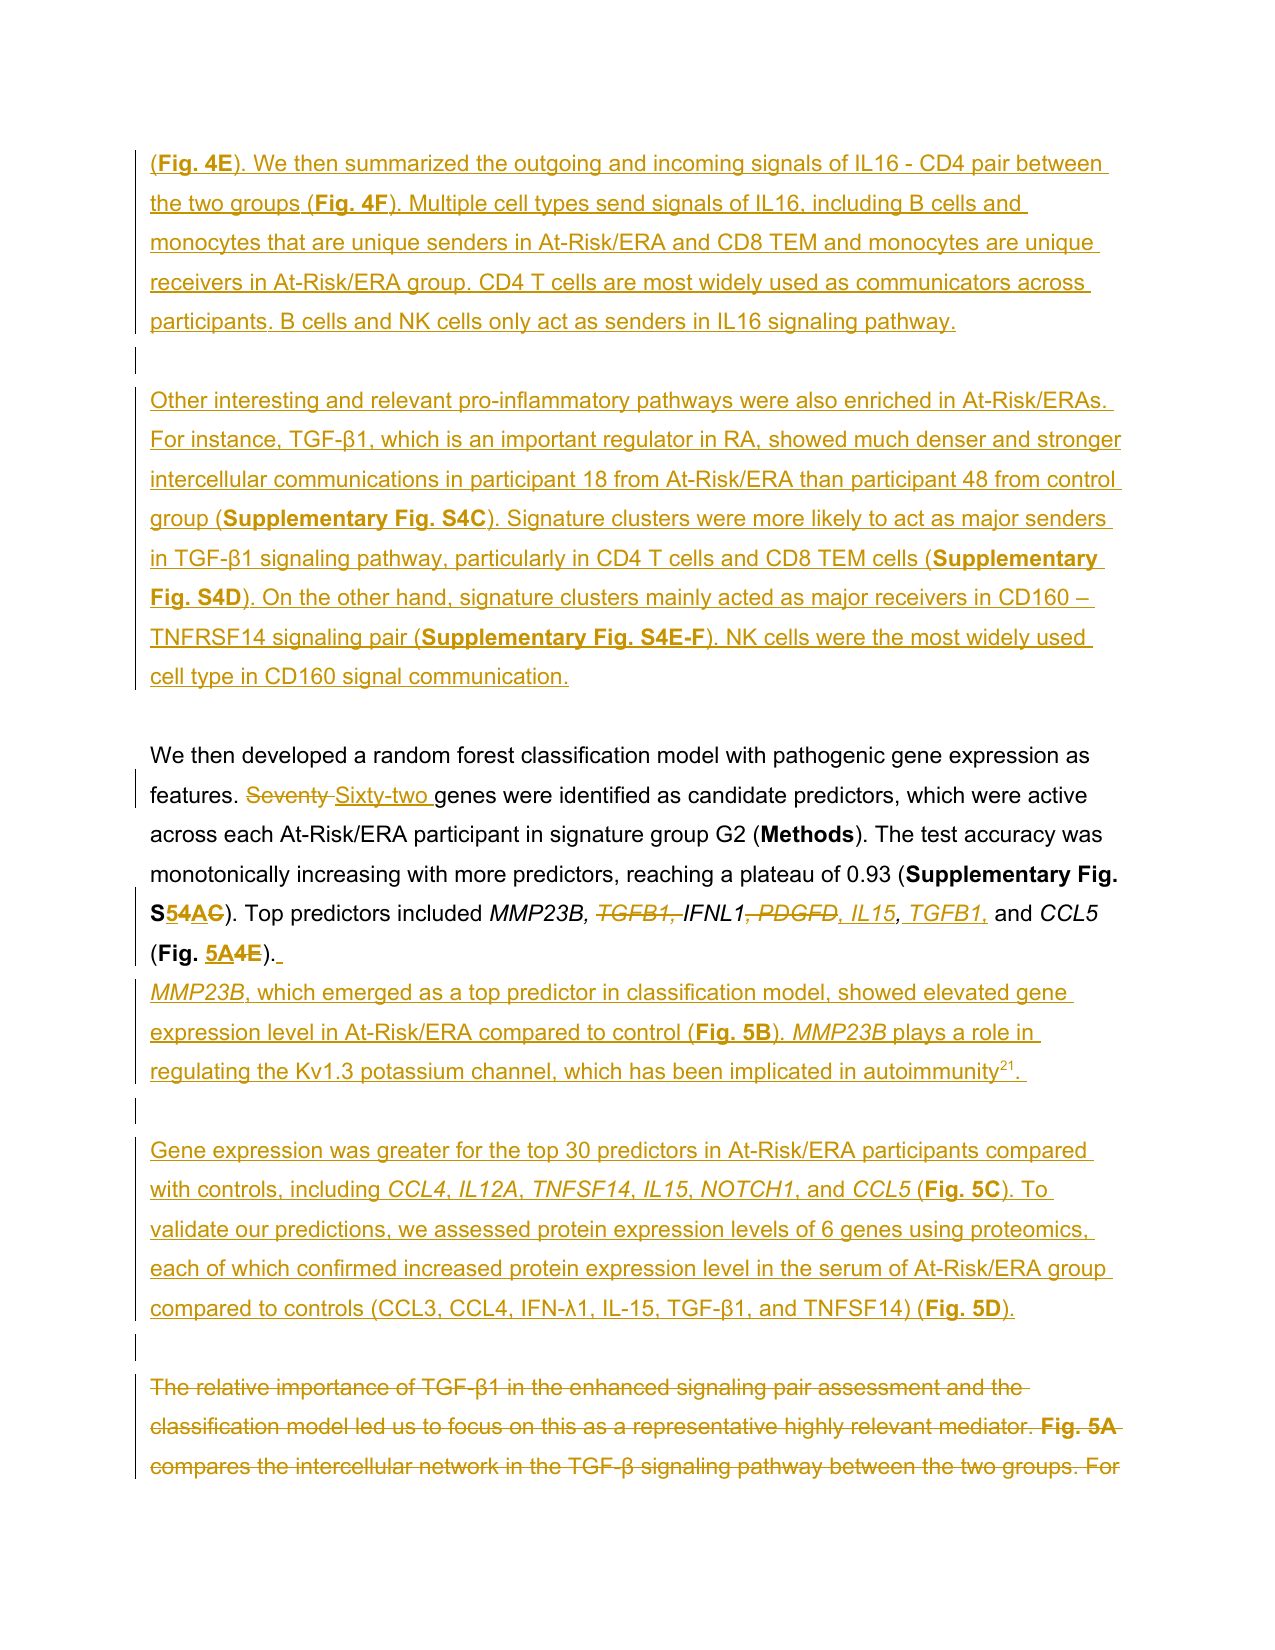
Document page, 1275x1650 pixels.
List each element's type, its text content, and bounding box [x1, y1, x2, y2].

text We then developed a random forest classification model with pathogenic gene expression as features. genes were identified as candidate predictors, which were active across each At-Risk/ERA participant in signature group G2 (Methods). The test accuracy was monotonically increasing with more predictors, reaching a plateau of 0.93 (Supplementary Fig. S). Top predictors included MMP23B, IFNL1, and CCL5 (Fig. ). [150, 742, 1125, 966]
